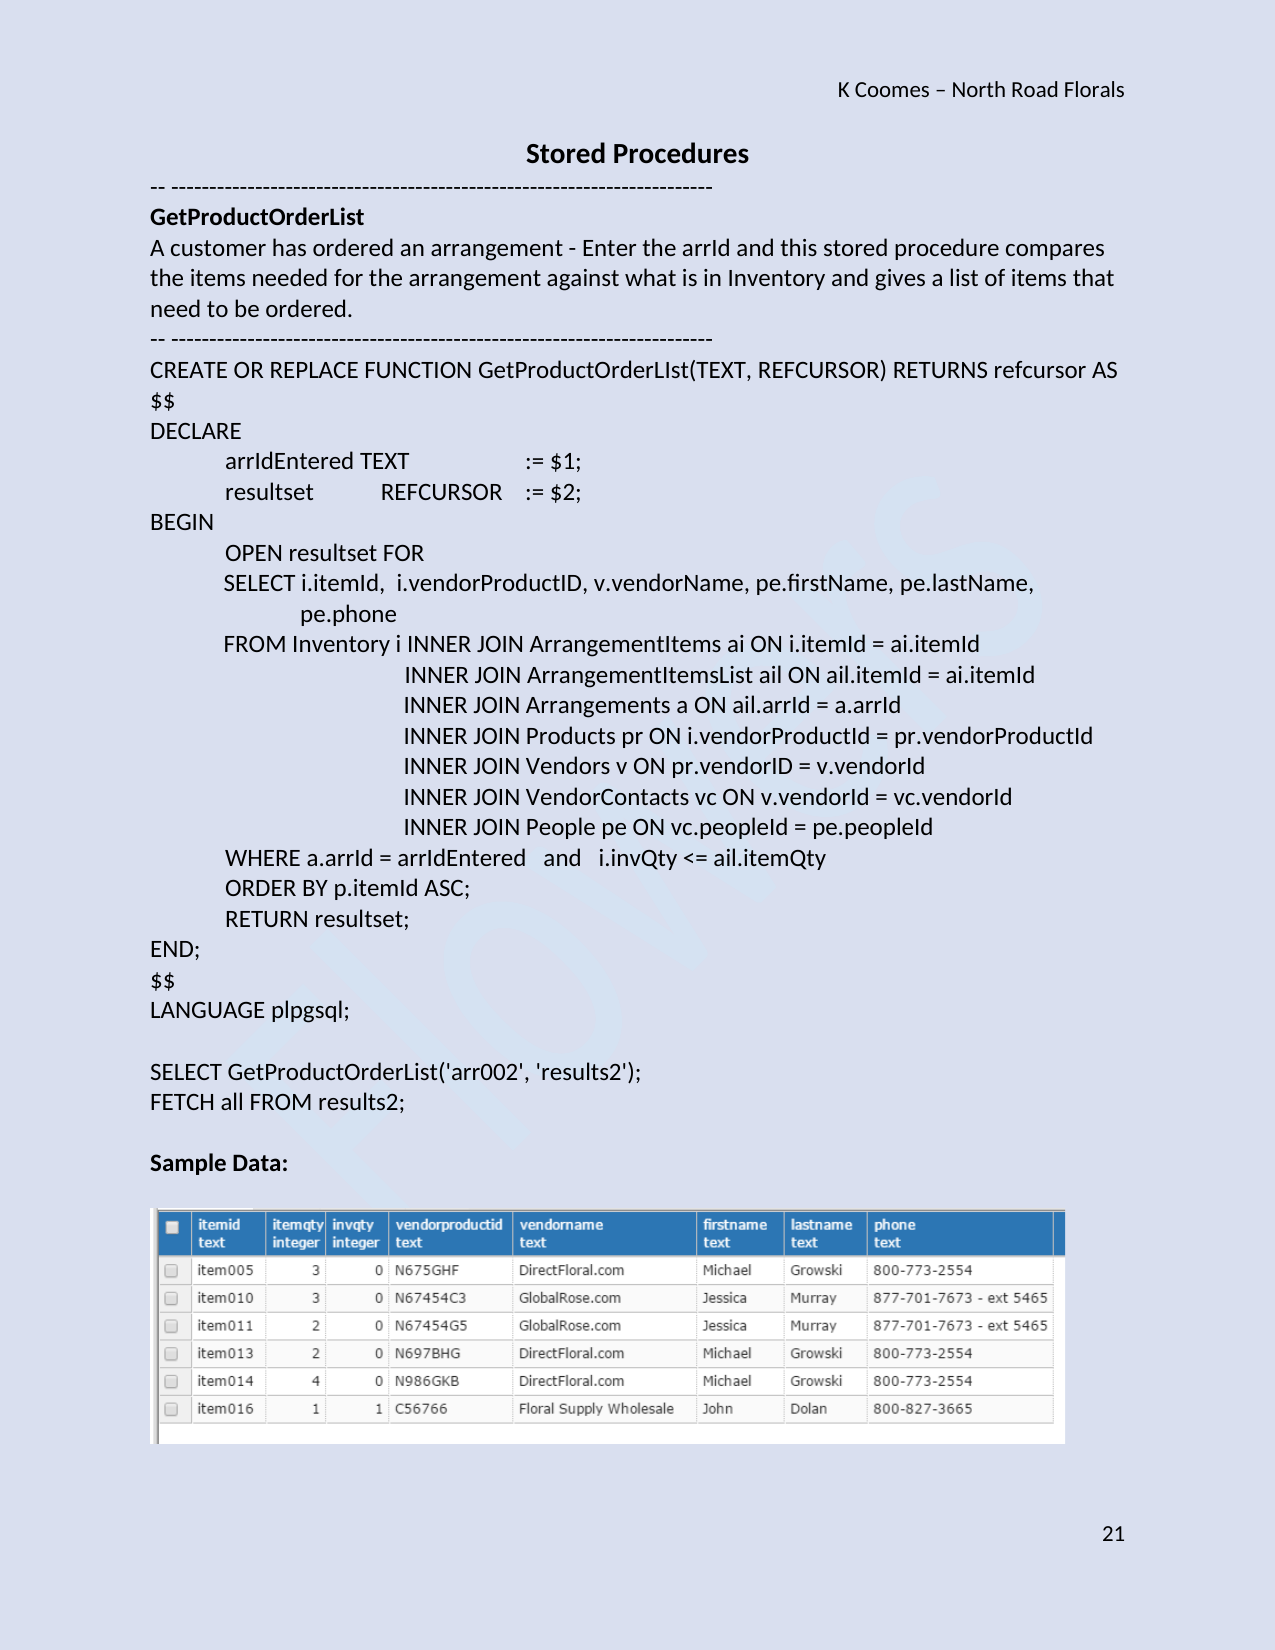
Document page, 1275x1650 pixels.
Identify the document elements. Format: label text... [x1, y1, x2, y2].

text BEGIN [150, 506, 1125, 537]
text Stored Procedures [150, 135, 1125, 171]
text INNER JOIN ArrangementItemsList ail ON ail.itemId = ai.itemId [150, 659, 1125, 689]
text END; [150, 934, 1125, 964]
text resultset REFCURSOR := $2; [150, 476, 1125, 506]
text RETURN resultset; [150, 903, 1125, 934]
text -- ----------------------------------------------------------------------- [150, 171, 1125, 201]
text ORDER BY p.itemId ASC; [150, 873, 1125, 903]
text INNER JOIN VendorContacts vc ON v.vendorId = vc.vendorId [150, 781, 1125, 812]
text pe.phone [150, 598, 1125, 628]
text INNER JOIN Vendors v ON pr.vendorID = v.vendorId [150, 751, 1125, 781]
text OPEN resultset FOR [150, 537, 1125, 567]
text DECLARE [150, 415, 1125, 445]
text Sample Data: [150, 1147, 1125, 1178]
text arrIdEntered TEXT := $1; [150, 445, 1125, 476]
text FROM Inventory i INNER JOIN ArrangementItems ai ON i.itemId = ai.itemId [150, 628, 1125, 659]
text SELECT GetProductOrderList('arr002', 'results2'); [150, 1056, 1125, 1086]
text INNER JOIN Products pr ON i.vendorProductId = pr.vendorProductId [150, 720, 1125, 751]
text FETCH all FROM results2; [150, 1086, 1125, 1117]
text -- ----------------------------------------------------------------------- [150, 323, 1125, 354]
text SELECT i.itemId, i.vendorProductID, v.vendorName, pe.firstName, pe.lastName, [150, 567, 1125, 598]
text GetProductOrderList [150, 201, 1125, 232]
picture [150, 1208, 1066, 1444]
text WHERE a.arrId = arrIdEntered and i.invQty <= ail.itemQty [150, 842, 1125, 873]
text INNER JOIN Arrangements a ON ail.arrId = a.arrId [150, 689, 1125, 720]
text $$ [150, 964, 1125, 995]
text LANGUAGE plpgsql; [150, 995, 1125, 1025]
text A customer has ordered an arrangement - Enter the arrId and this stored procedure compares the items needed for the arrangement against what is in Inventory and gives a list of items that need to be ordered. [150, 232, 1125, 323]
text CREATE OR REPLACE FUNCTION GetProductOrderLIst(TEXT, REFCURSOR) RETURNS refcursor AS [150, 354, 1125, 384]
text $$ [150, 384, 1125, 415]
text INNER JOIN People pe ON vc.peopleId = pe.peopleId [150, 812, 1125, 842]
